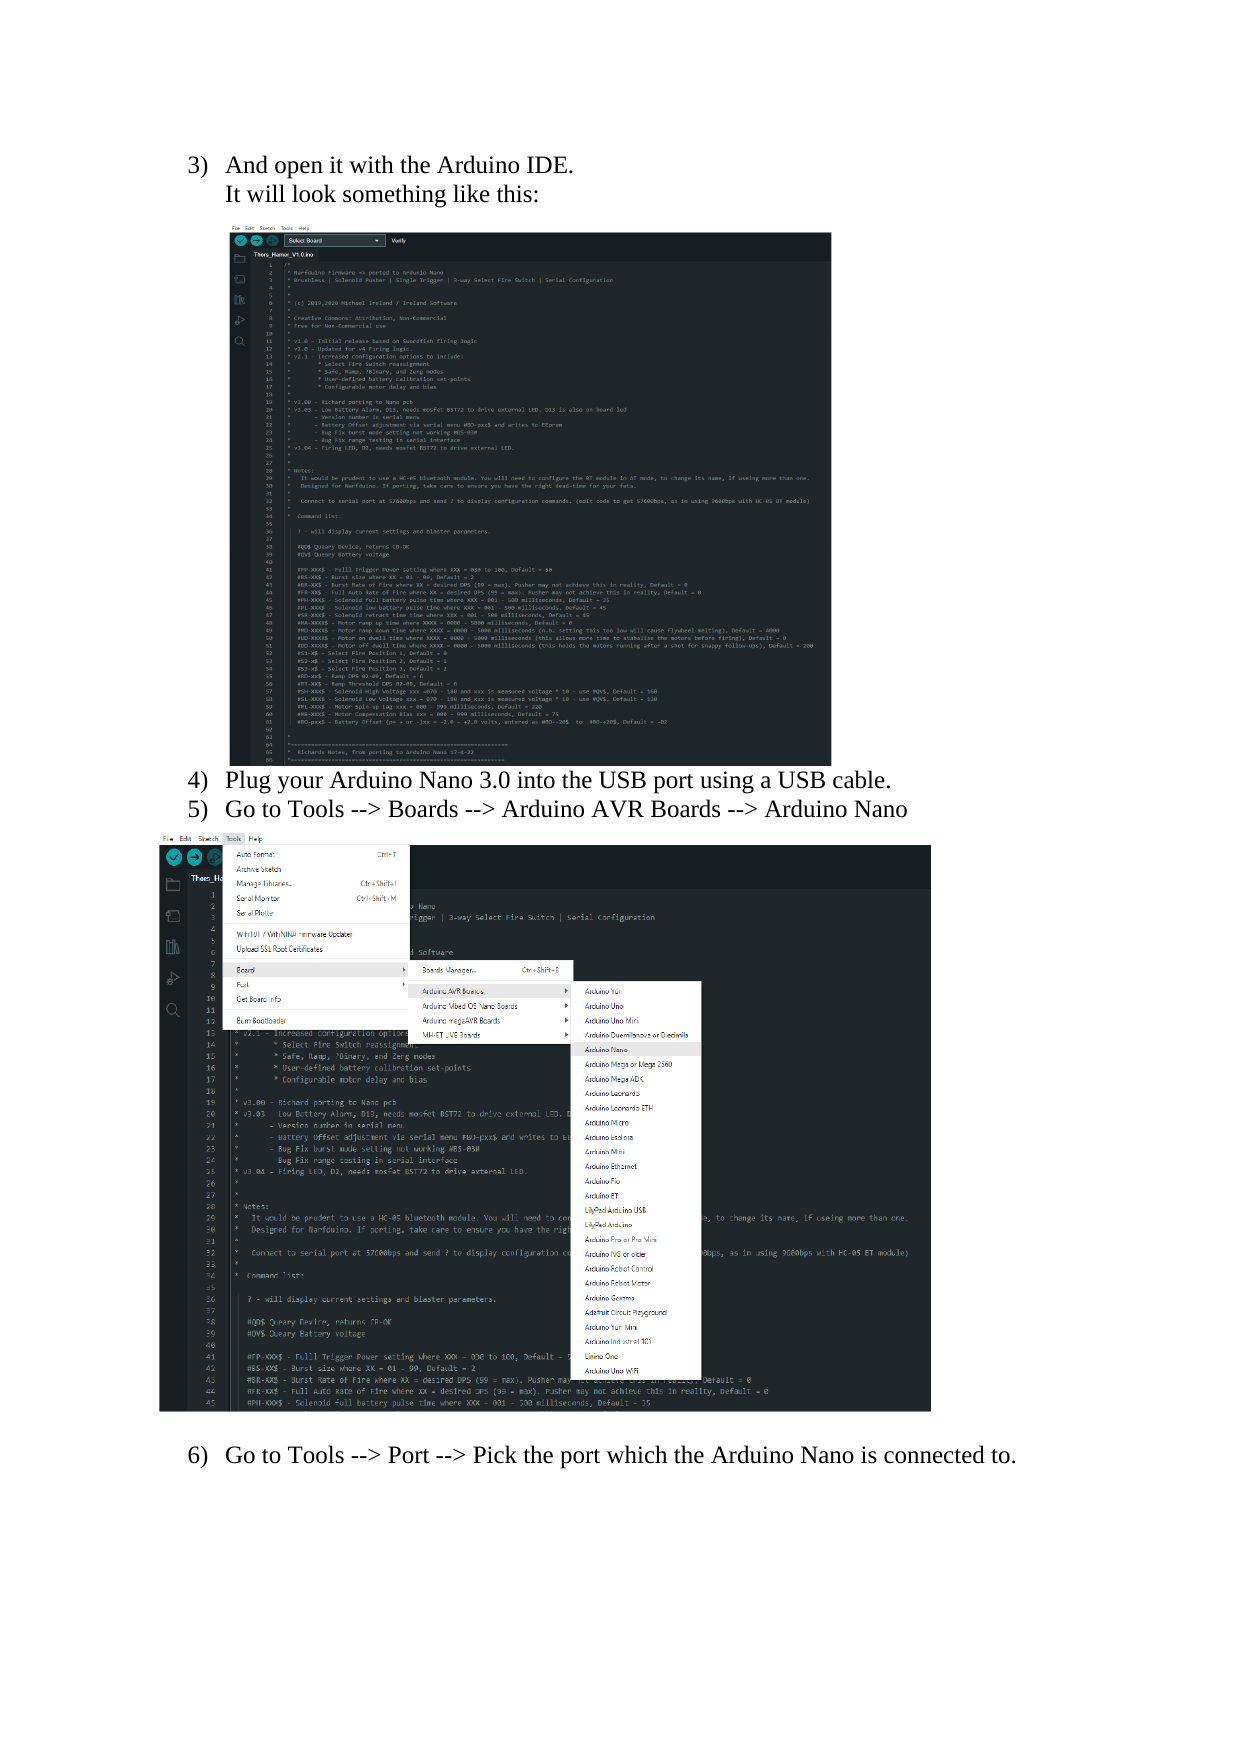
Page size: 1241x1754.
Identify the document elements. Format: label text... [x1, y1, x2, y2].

list Go to Tools --> Port --> Pick the port which the Arduino Nano is connected to. [187, 1440, 1090, 1469]
picture [229, 223, 832, 766]
picture [159, 830, 932, 1412]
list And open it with the Arduino IDE. It will look something like this: [187, 150, 1090, 207]
